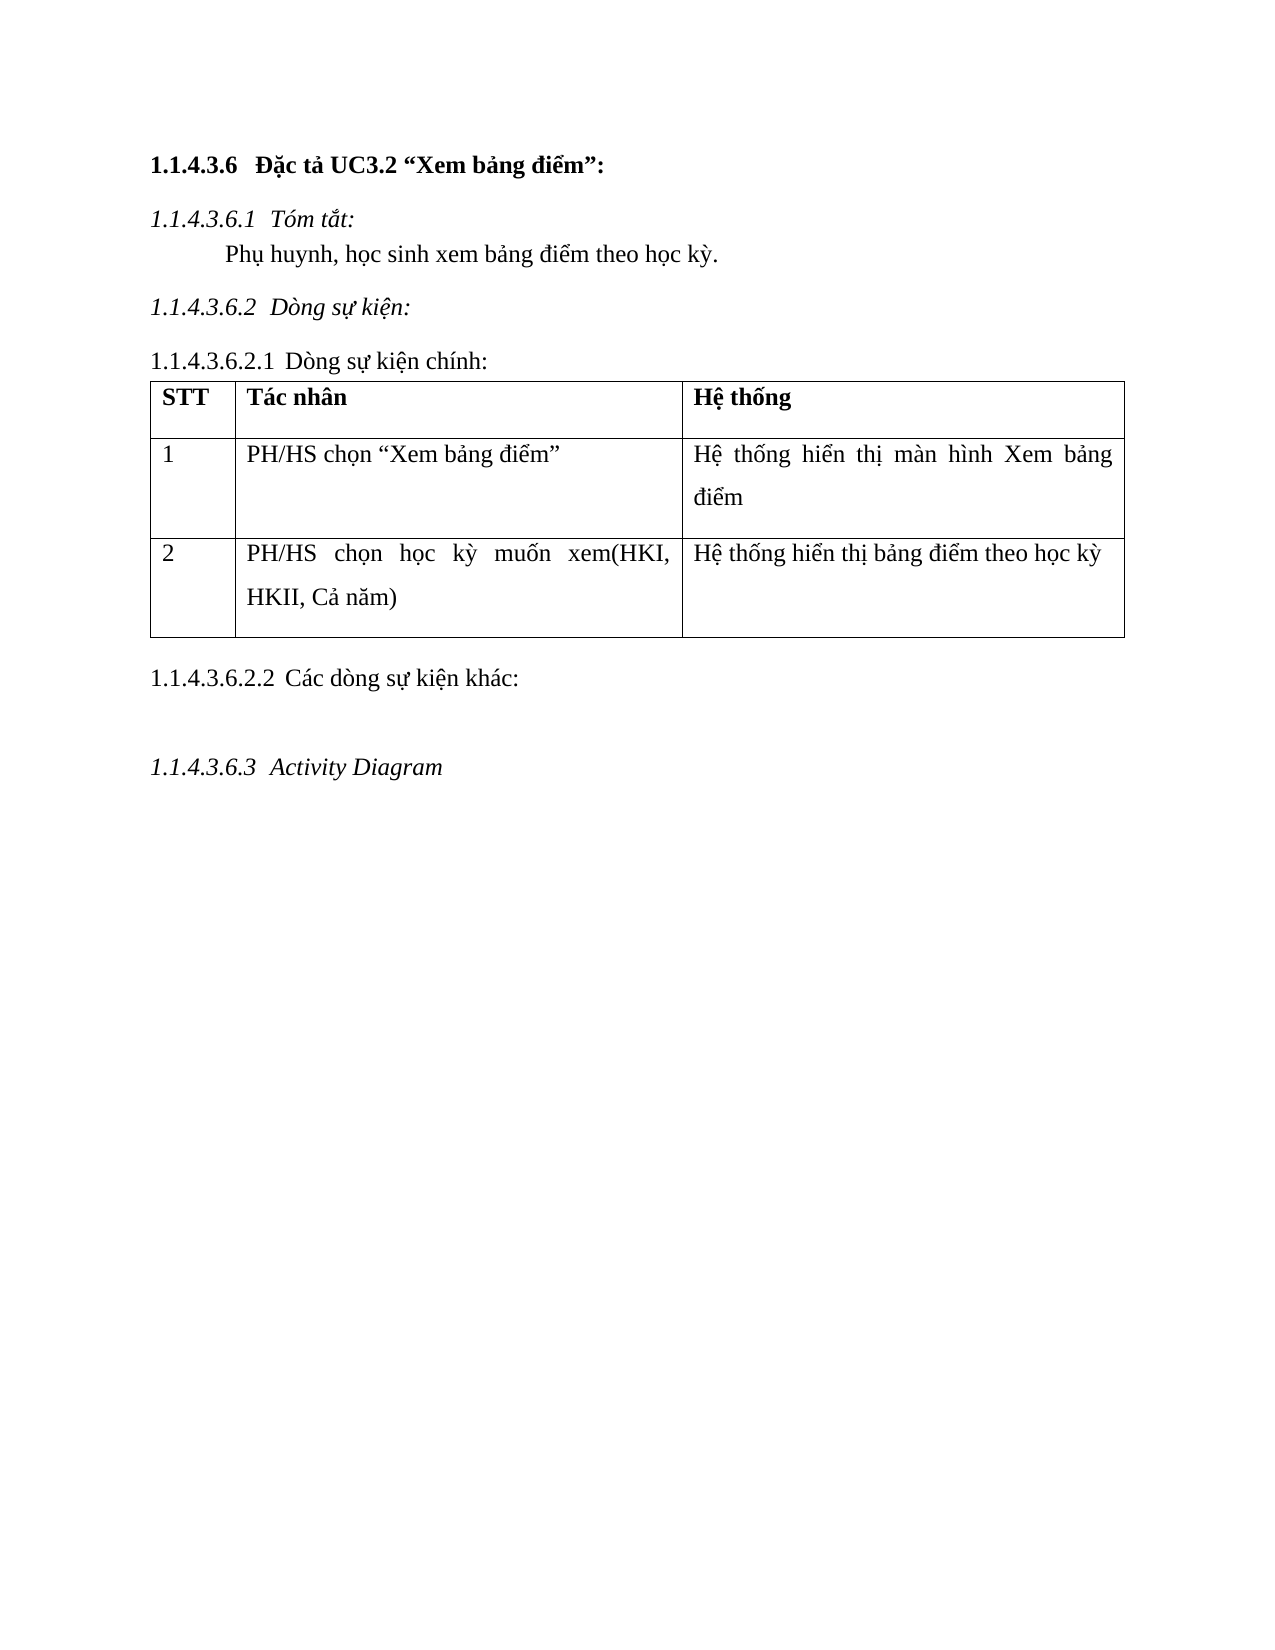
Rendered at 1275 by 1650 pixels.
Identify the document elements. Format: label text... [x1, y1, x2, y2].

text Phụ huynh, học sinh xem bảng điểm theo học kỳ. [225, 239, 1125, 267]
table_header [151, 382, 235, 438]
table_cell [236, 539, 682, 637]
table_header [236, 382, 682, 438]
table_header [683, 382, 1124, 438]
subtitle Dòng sự kiện: [150, 292, 1125, 321]
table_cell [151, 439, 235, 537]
subtitle Dòng sự kiện chính: [150, 346, 1125, 375]
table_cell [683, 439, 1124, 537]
subtitle Tóm tắt: [150, 204, 1125, 232]
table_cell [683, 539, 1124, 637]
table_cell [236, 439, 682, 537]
subtitle Activity Diagram [150, 752, 1125, 781]
subtitle Các dòng sự kiện khác: [150, 663, 1125, 692]
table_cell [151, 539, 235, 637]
subtitle Đặc tả UC3.2 “Xem bảng điểm”: [150, 150, 1125, 179]
